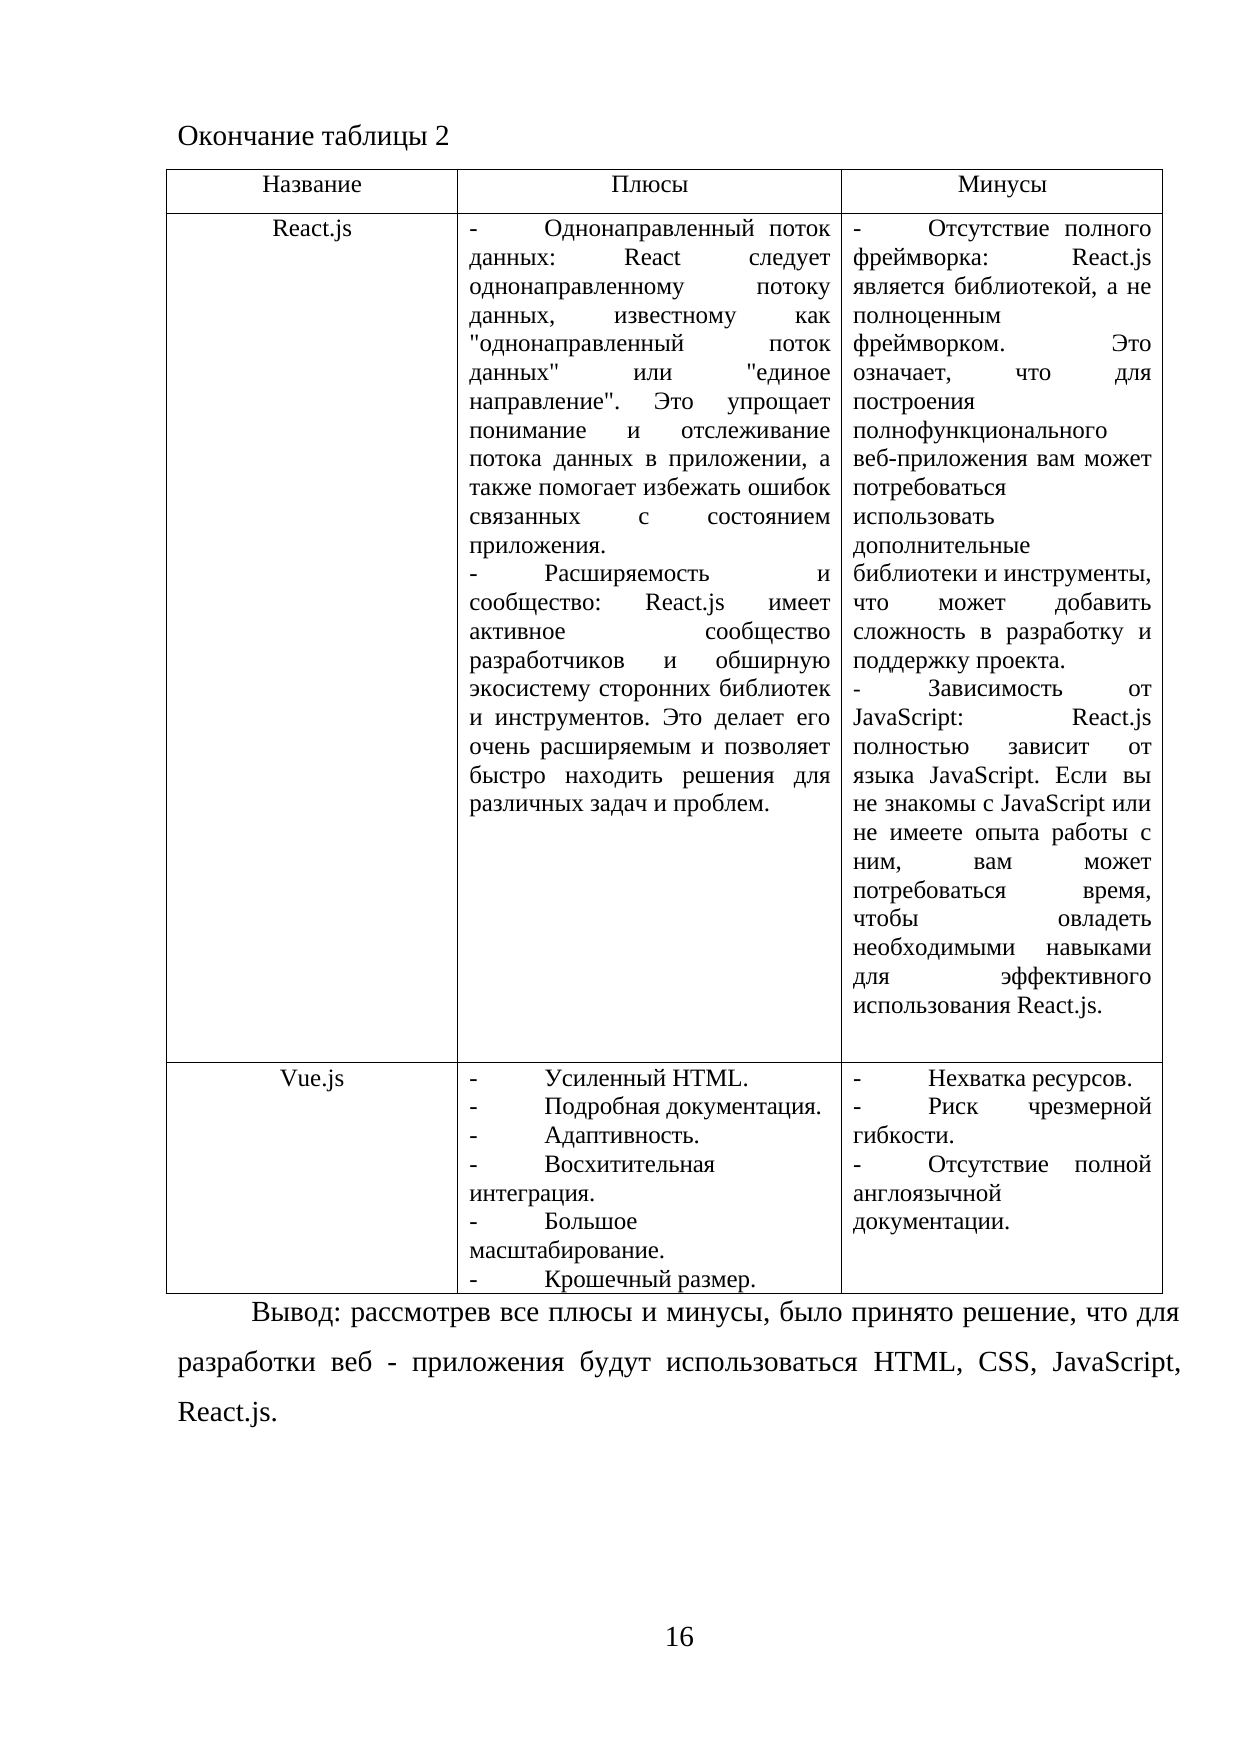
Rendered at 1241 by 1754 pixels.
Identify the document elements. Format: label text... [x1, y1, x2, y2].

table_cell Однонаправленный поток данных: React следует однонаправленному потоку данных, известному как "однонаправленный поток данных" или "единое направление". Это упрощает понимание и отслеживание потока данных в приложении, а также помогает избежать ошибок связанных с состоянием приложения. Расширяемость и сообщество: React.js имеет активное сообщество разработчиков и обширную экосистему сторонних библиотек и инструментов. Это делает его очень расширяемым и позволяет быстро находить решения для различных задач и проблем. [458, 214, 841, 1062]
table_header Название [167, 170, 457, 212]
table_cell Отсутствие полного фреймворка: React.js является библиотекой, а не полноценным фреймворком. Это означает, что для построения полнофункционального веб-приложения вам может потребоваться использовать дополнительные библиотеки и инструменты, что может добавить сложность в разработку и поддержку проекта. Зависимость от JavaScript: React.js полностью зависит от языка JavaScript. Если вы не знакомы с JavaScript или не имеете опыта работы с ним, вам может потребоваться время, чтобы овладеть необходимыми навыками для эффективного использования React.js. [842, 214, 1162, 1062]
table_cell Vue.js [167, 1063, 457, 1293]
table_header Плюсы [458, 170, 841, 212]
text Вывод: рассмотрев все плюсы и минусы, было принято решение, что для разработки веб - приложения будут использоваться HTML, CSS, JavaScript, React.js. [177, 1294, 1181, 1428]
table_cell React.js [167, 214, 457, 1062]
table_cell Нехватка ресурсов. Риск чрезмерной гибкости. Отсутствие полной англоязычной документации. [842, 1063, 1162, 1293]
text Окончание таблицы 2 [177, 118, 1181, 152]
table_header Минусы [842, 170, 1162, 212]
